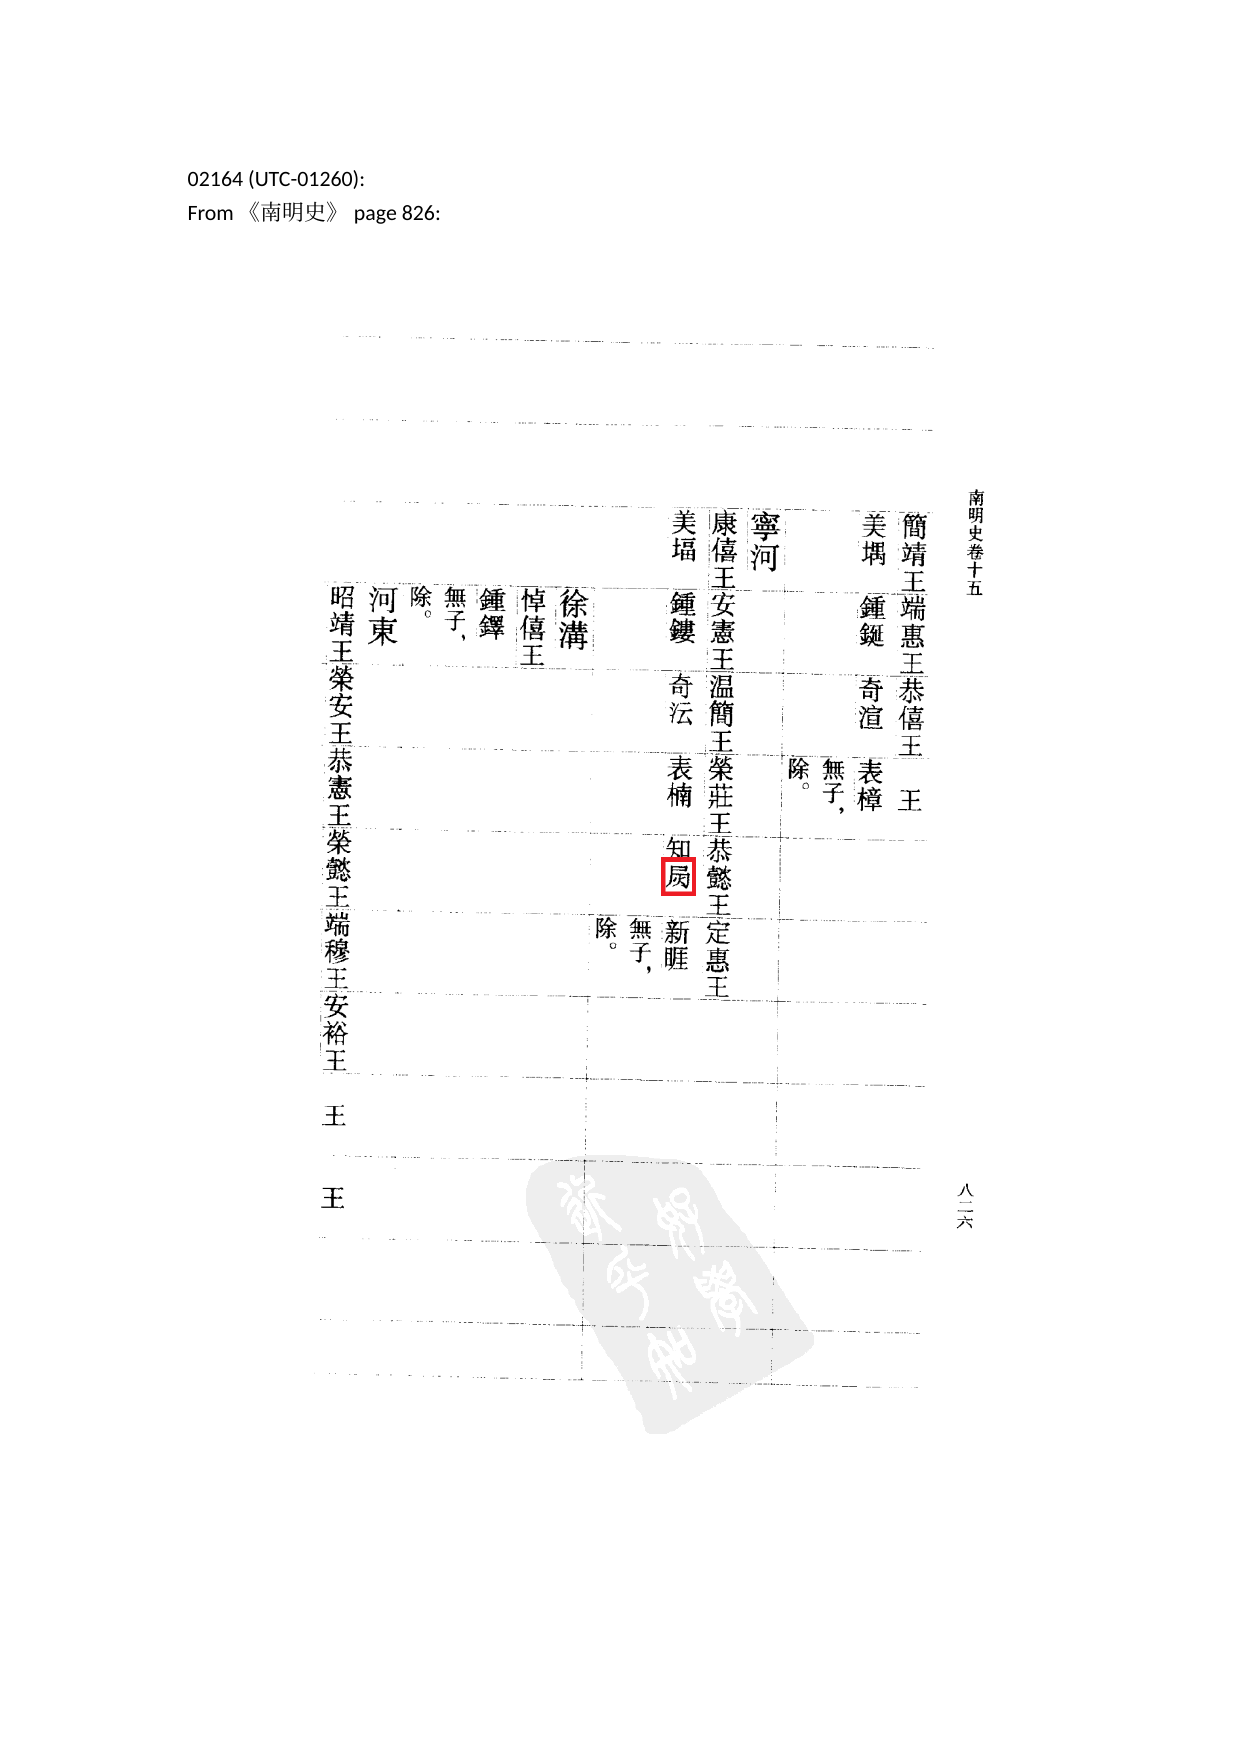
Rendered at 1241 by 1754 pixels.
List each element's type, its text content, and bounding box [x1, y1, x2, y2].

picture [187, 227, 1054, 1565]
text From 《南明史》 page 826: [187, 194, 1053, 227]
text 02164 (UTC-01260): [187, 162, 1053, 194]
